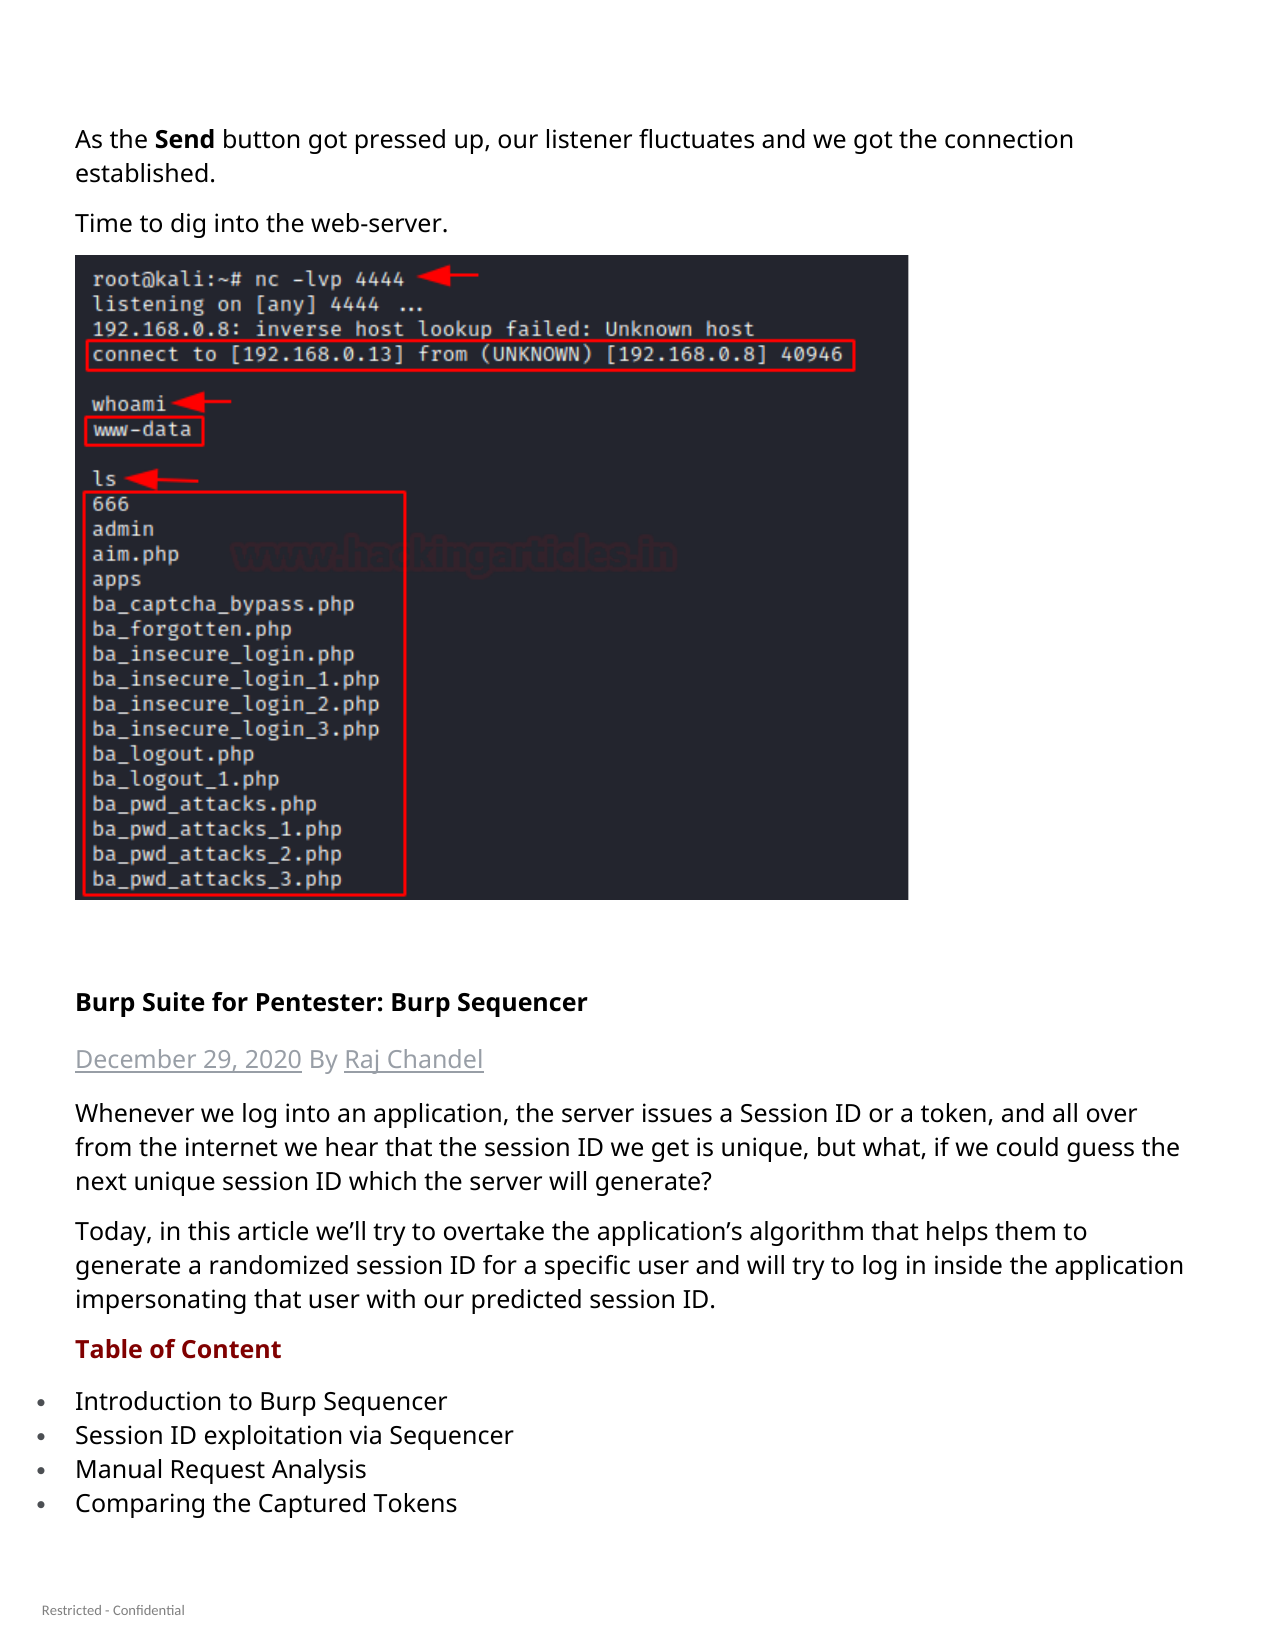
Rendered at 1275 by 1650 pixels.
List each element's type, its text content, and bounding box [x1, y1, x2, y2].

text As the Send button got pressed up, our listener fluctuates and we got the connection established. [75, 122, 1200, 190]
text Time to dig into the web-server. [75, 206, 1200, 239]
list Comparing the Captured Tokens [37, 1486, 1200, 1520]
picture [75, 255, 909, 900]
text Today, in this article we’ll try to overtake the application’s algorithm that helps them to generate a randomized session ID for a specific user and will try to log in inside the application impersonating that user with our predicted session ID. [75, 1213, 1200, 1316]
subtitle Burp Suite for Pentester: Burp Sequencer [75, 985, 1200, 1019]
text December 29, 2020 By Raj Chandel [75, 1042, 1200, 1076]
text Whenever we log into an application, the server issues a Session ID or a token, and all over from the internet we hear that the session ID we get is unique, but what, if we could guess the next unique session ID which the server will generate? [75, 1096, 1200, 1198]
list Session ID exploitation via Sequencer [37, 1418, 1200, 1452]
list Manual Request Analysis [37, 1452, 1200, 1486]
list Introduction to Burp Sequencer [37, 1383, 1200, 1418]
subtitle Table of Content [75, 1331, 1200, 1365]
